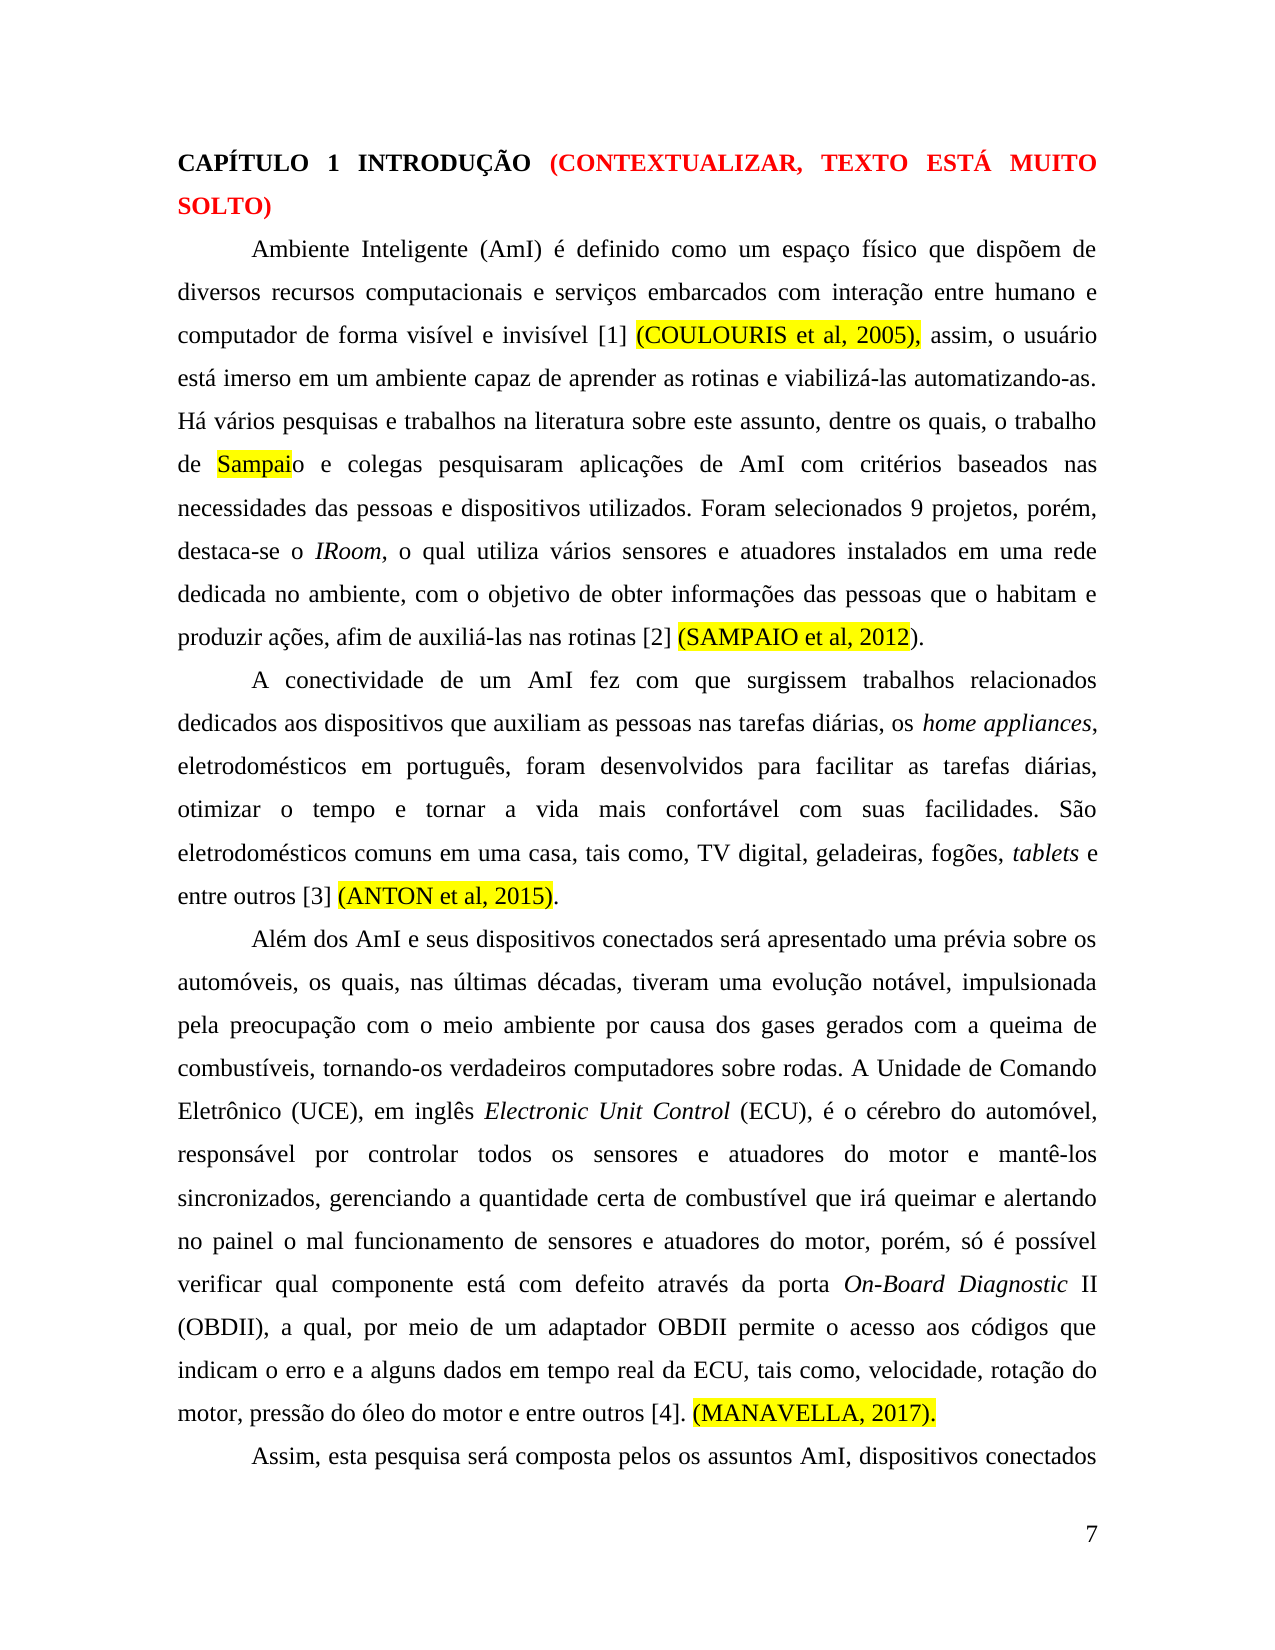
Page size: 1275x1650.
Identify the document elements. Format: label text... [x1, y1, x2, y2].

text Além dos AmI e seus dispositivos conectados será apresentado uma prévia sobre os automóveis, os quais, nas últimas décadas, tiveram uma evolução notável, impulsionada pela preocupação com o meio ambiente por causa dos gases gerados com a queima de combustíveis, tornando-os verdadeiros computadores sobre rodas. A Unidade de Comando Eletrônico (UCE), em inglês Electronic Unit Control (ECU), é o cérebro do automóvel, responsável por controlar todos os sensores e atuadores do motor e mantê-los sincronizados, gerenciando a quantidade certa de combustível que irá queimar e alertando no painel o mal funcionamento de sensores e atuadores do motor, porém, só é possível verificar qual componente está com defeito através da porta On-Board Diagnostic II (OBDII), a qual, por meio de um adaptador OBDII permite o acesso aos códigos que indicam o erro e a alguns dados em tempo real da ECU, tais como, velocidade, rotação do motor, pressão do óleo do motor e entre outros [4]. (MANAVELLA, 2017). [177, 924, 1098, 1427]
text A conectividade de um AmI fez com que surgissem trabalhos relacionados dedicados aos dispositivos que auxiliam as pessoas nas tarefas diárias, os home appliances, eletrodomésticos em português, foram desenvolvidos para facilitar as tarefas diárias, otimizar o tempo e tornar a vida mais confortável com suas facilidades. São eletrodomésticos comuns em uma casa, tais como, TV digital, geladeiras, fogões, tablets e entre outros [3] (ANTON et al, 2015). [177, 665, 1098, 909]
subtitle CAPÍTULO 1 INTRODUÇÃO (CONTEXTUALIZAR, TEXTO ESTÁ MUITO SOLTO) [177, 148, 1098, 219]
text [177, 1441, 1098, 1470]
text Ambiente Inteligente (AmI) é definido como um espaço físico que dispõem de diversos recursos computacionais e serviços embarcados com interação entre humano e computador de forma visível e invisível [1] (COULOURIS et al, 2005), assim, o usuário está imerso em um ambiente capaz de aprender as rotinas e viabilizá-las automatizando-as. Há vários pesquisas e trabalhos na literatura sobre este assunto, dentre os quais, o trabalho de Sampaio e colegas pesquisaram aplicações de AmI com critérios baseados nas necessidades das pessoas e dispositivos utilizados. Foram selecionados 9 projetos, porém, destaca-se o IRoom, o qual utiliza vários sensores e atuadores instalados em uma rede dedicada no ambiente, com o objetivo de obter informações das pessoas que o habitam e produzir ações, afim de auxiliá-las nas rotinas [2] (SAMPAIO et al, 2012). [177, 234, 1098, 651]
